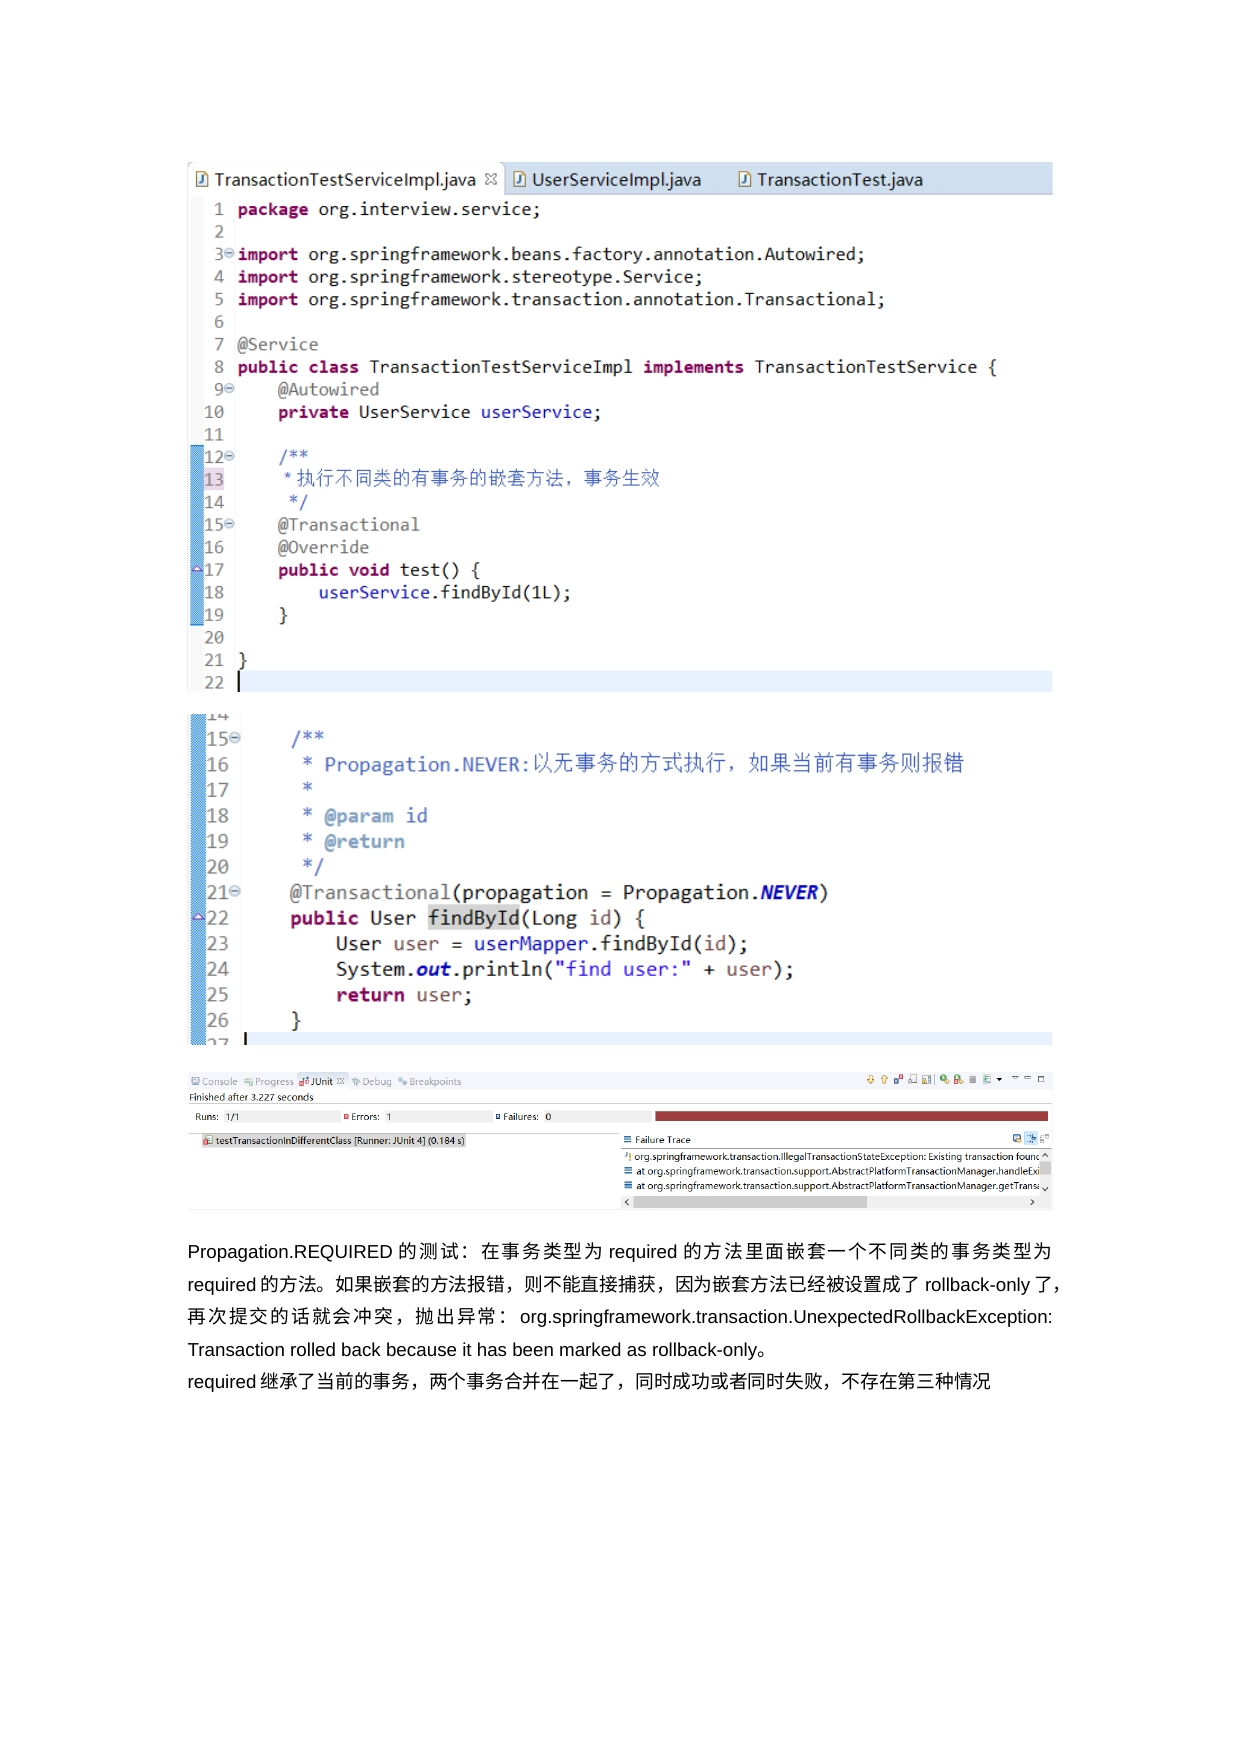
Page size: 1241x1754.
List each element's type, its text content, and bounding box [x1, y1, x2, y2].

picture [187, 1072, 1053, 1210]
picture [187, 714, 1053, 1045]
text Propagation.REQUIRED的测试：在事务类型为required的方法里面嵌套一个不同类的事务类型为required的方法。如果嵌套的方法报错，则不能直接捕获，因为嵌套方法已经被设置成了rollback-only了，再次提交的话就会冲突，抛出异常：org.springframework.transaction.UnexpectedRollbackException: Transaction rolled back because it has been marked as rollback-only。 [187, 1234, 1053, 1364]
picture [187, 162, 1053, 692]
text required继承了当前的事务，两个事务合并在一起了，同时成功或者同时失败，不存在第三种情况 [187, 1364, 1053, 1397]
